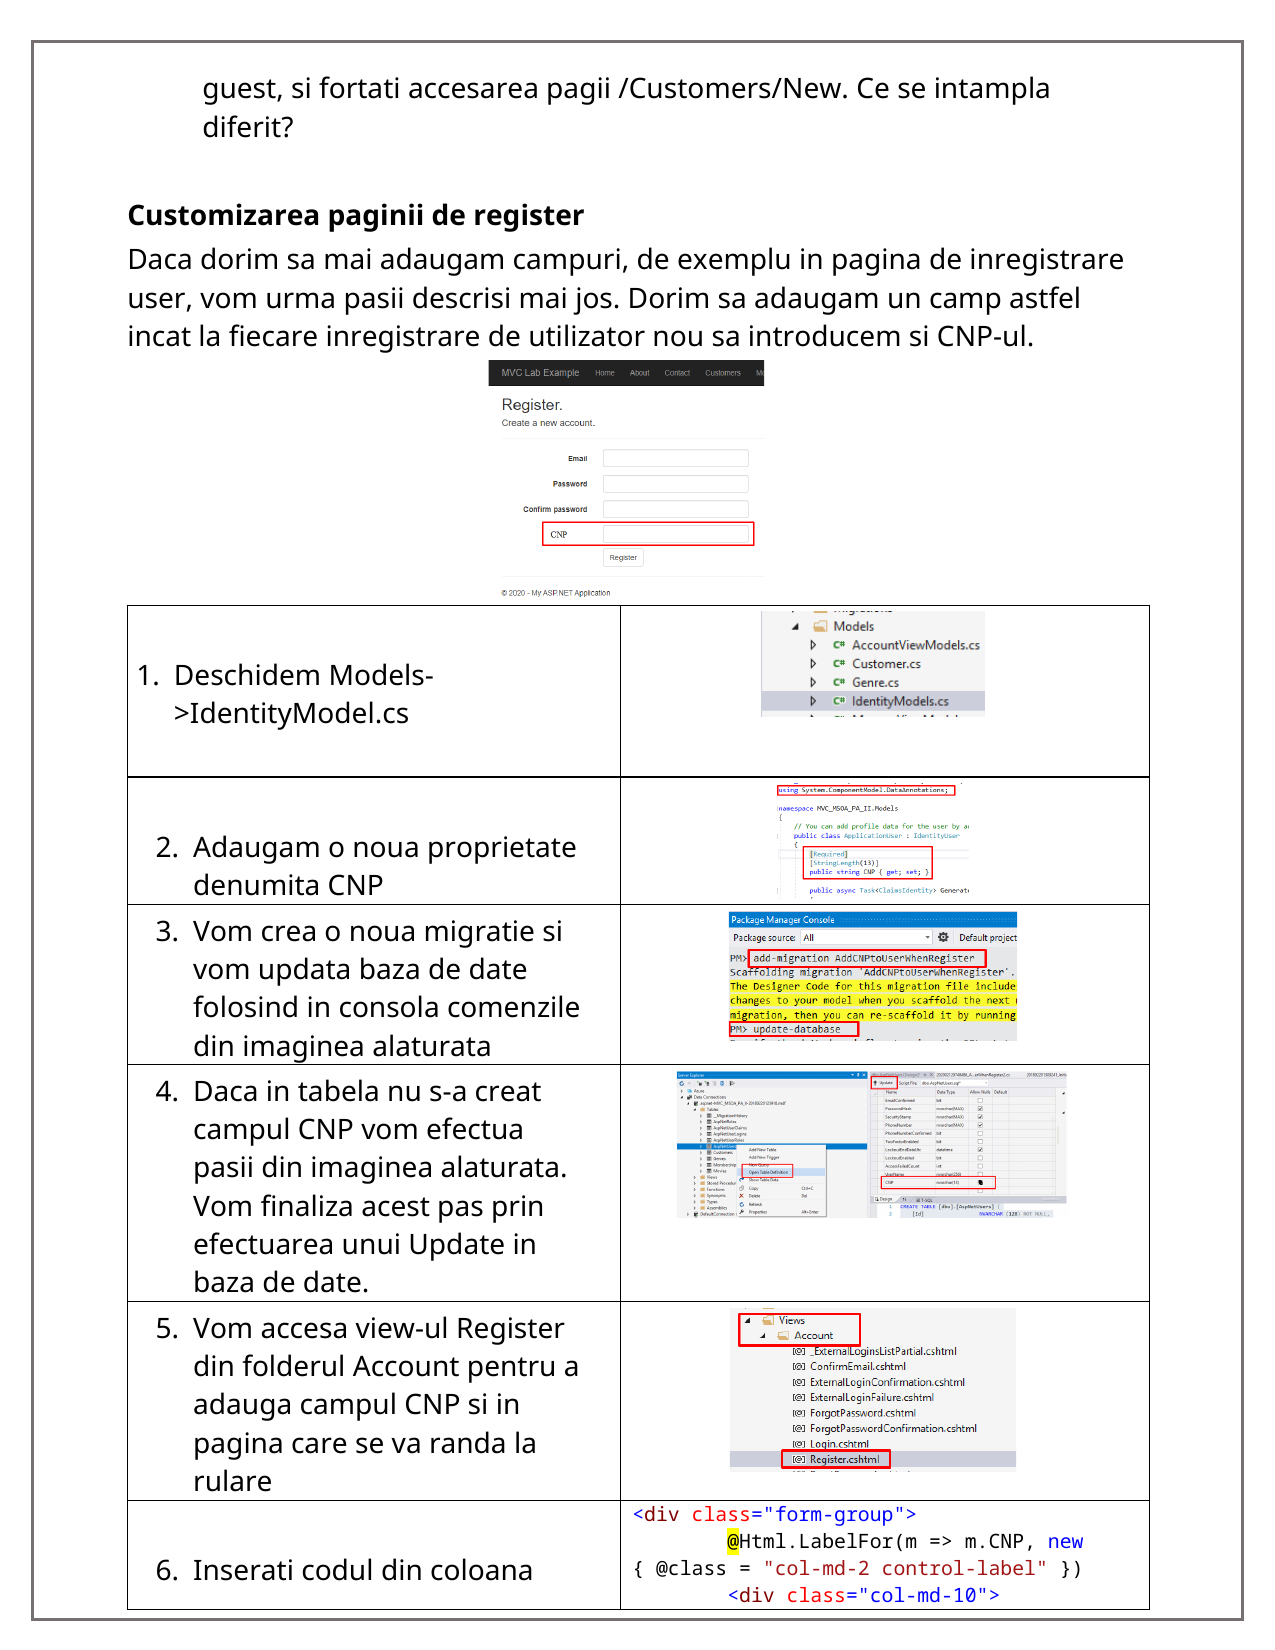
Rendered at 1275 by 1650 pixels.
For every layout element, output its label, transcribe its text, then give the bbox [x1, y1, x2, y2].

table_cell [621, 1302, 1149, 1500]
picture [728, 911, 1018, 1041]
picture [729, 1308, 1017, 1472]
picture [676, 1071, 1070, 1218]
table_header [621, 606, 1149, 776]
text Daca dorim sa mai adaugam campuri, de exemplu in pagina de inregistrare user, vom urma pasii descrisi mai jos. Dorim sa adaugam un camp astfel incat la fiecare inregistrare de utilizator nou sa introducem si CNP-ul. [127, 239, 1126, 354]
table_cell Daca in tabela nu s-a creat campul CNP vom efectua pasii din imaginea alaturata. Vom finaliza acest pas prin efectuarea unui Update in baza de date. [128, 1065, 620, 1301]
text Customizarea paginii de register [127, 195, 1126, 234]
table_header Deschidem Models->IdentityModel.cs [128, 606, 620, 776]
picture [761, 611, 985, 717]
table_cell Vom accesa view-ul Register din folderul Account pentru a adauga campul CNP si in pagina care se va randa la rulare [128, 1302, 620, 1500]
table_cell Vom crea o noua migratie si vom updata baza de date folosind in consola comenzile din imaginea alaturata [128, 905, 620, 1064]
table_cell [621, 1501, 1149, 1609]
table_cell Adaugam o noua proprietate denumita CNP [128, 778, 620, 904]
picture [488, 360, 765, 605]
table_cell [621, 905, 1149, 1064]
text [202, 69, 1126, 145]
table_cell [621, 778, 1149, 904]
table_cell [621, 1065, 1149, 1301]
picture [777, 783, 969, 899]
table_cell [128, 1501, 620, 1609]
